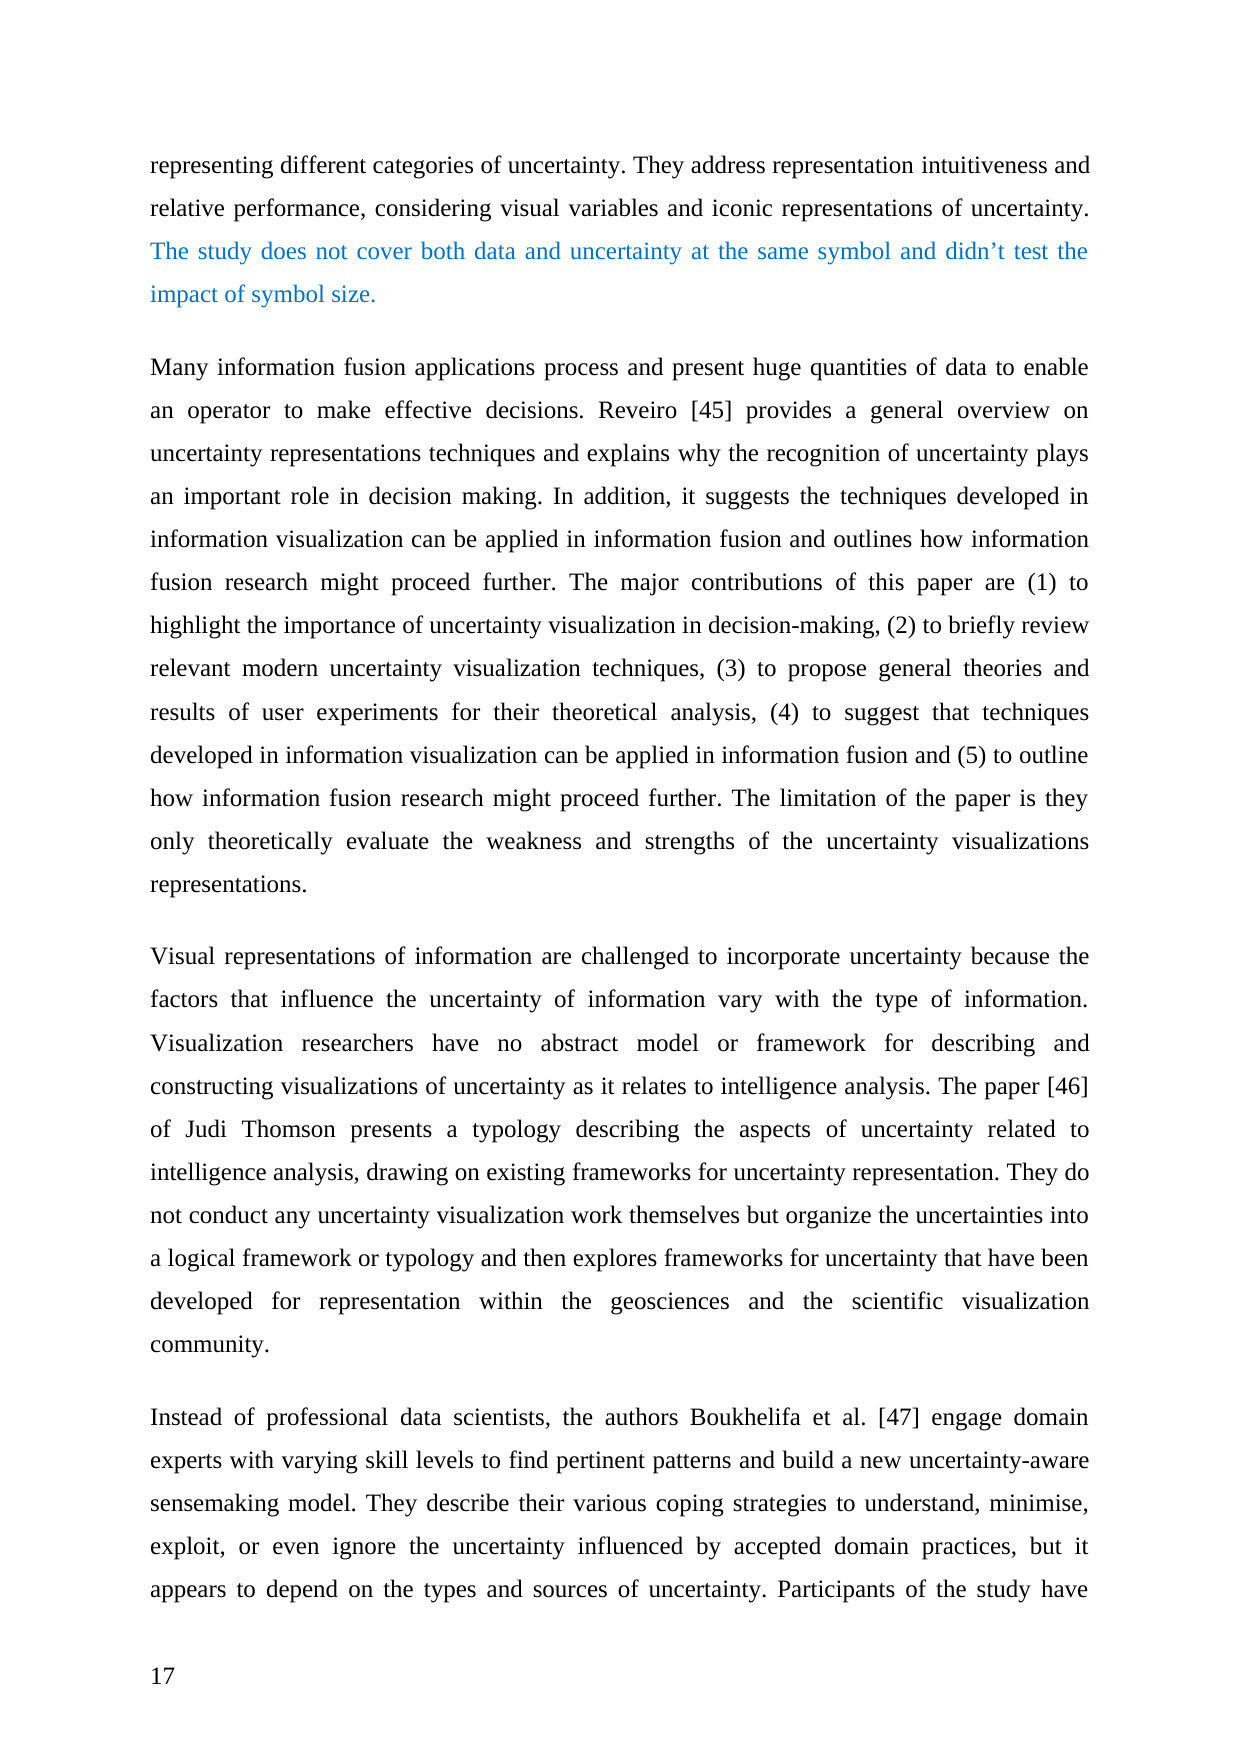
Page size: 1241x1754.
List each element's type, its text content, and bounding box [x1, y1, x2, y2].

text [150, 1402, 1090, 1603]
text Visual representations of information are challenged to incorporate uncertainty because the factors that influence the uncertainty of information vary with the type of information. Visualization researchers have no abstract model or framework for describing and constructing visualizations of uncertainty as it relates to intelligence analysis. The paper [46] of Judi Thomson presents a typology describing the aspects of uncertainty related to intelligence analysis, drawing on existing frameworks for uncertainty representation. They do not conduct any uncertainty visualization work themselves but organize the uncertainties into a logical framework or typology and then explores frameworks for uncertainty that have been developed for representation within the geosciences and the scientific visualization community. [150, 941, 1090, 1358]
text Many information fusion applications process and present huge quantities of data to enable an operator to make effective decisions. Reveiro [45] provides a general overview on uncertainty representations techniques and explains why the recognition of uncertainty plays an important role in decision making. In addition, it suggests the techniques developed in information visualization can be applied in information fusion and outlines how information fusion research might proceed further. The major contributions of this paper are (1) to highlight the importance of uncertainty visualization in decision-making, (2) to briefly review relevant modern uncertainty visualization techniques, (3) to propose general theories and results of user experiments for their theoretical analysis, (4) to suggest that techniques developed in information visualization can be applied in information fusion and (5) to outline how information fusion research might proceed further. The limitation of the paper is they only theoretically evaluate the weakness and strengths of the uncertainty visualizations representations. [150, 352, 1090, 898]
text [150, 150, 1090, 308]
